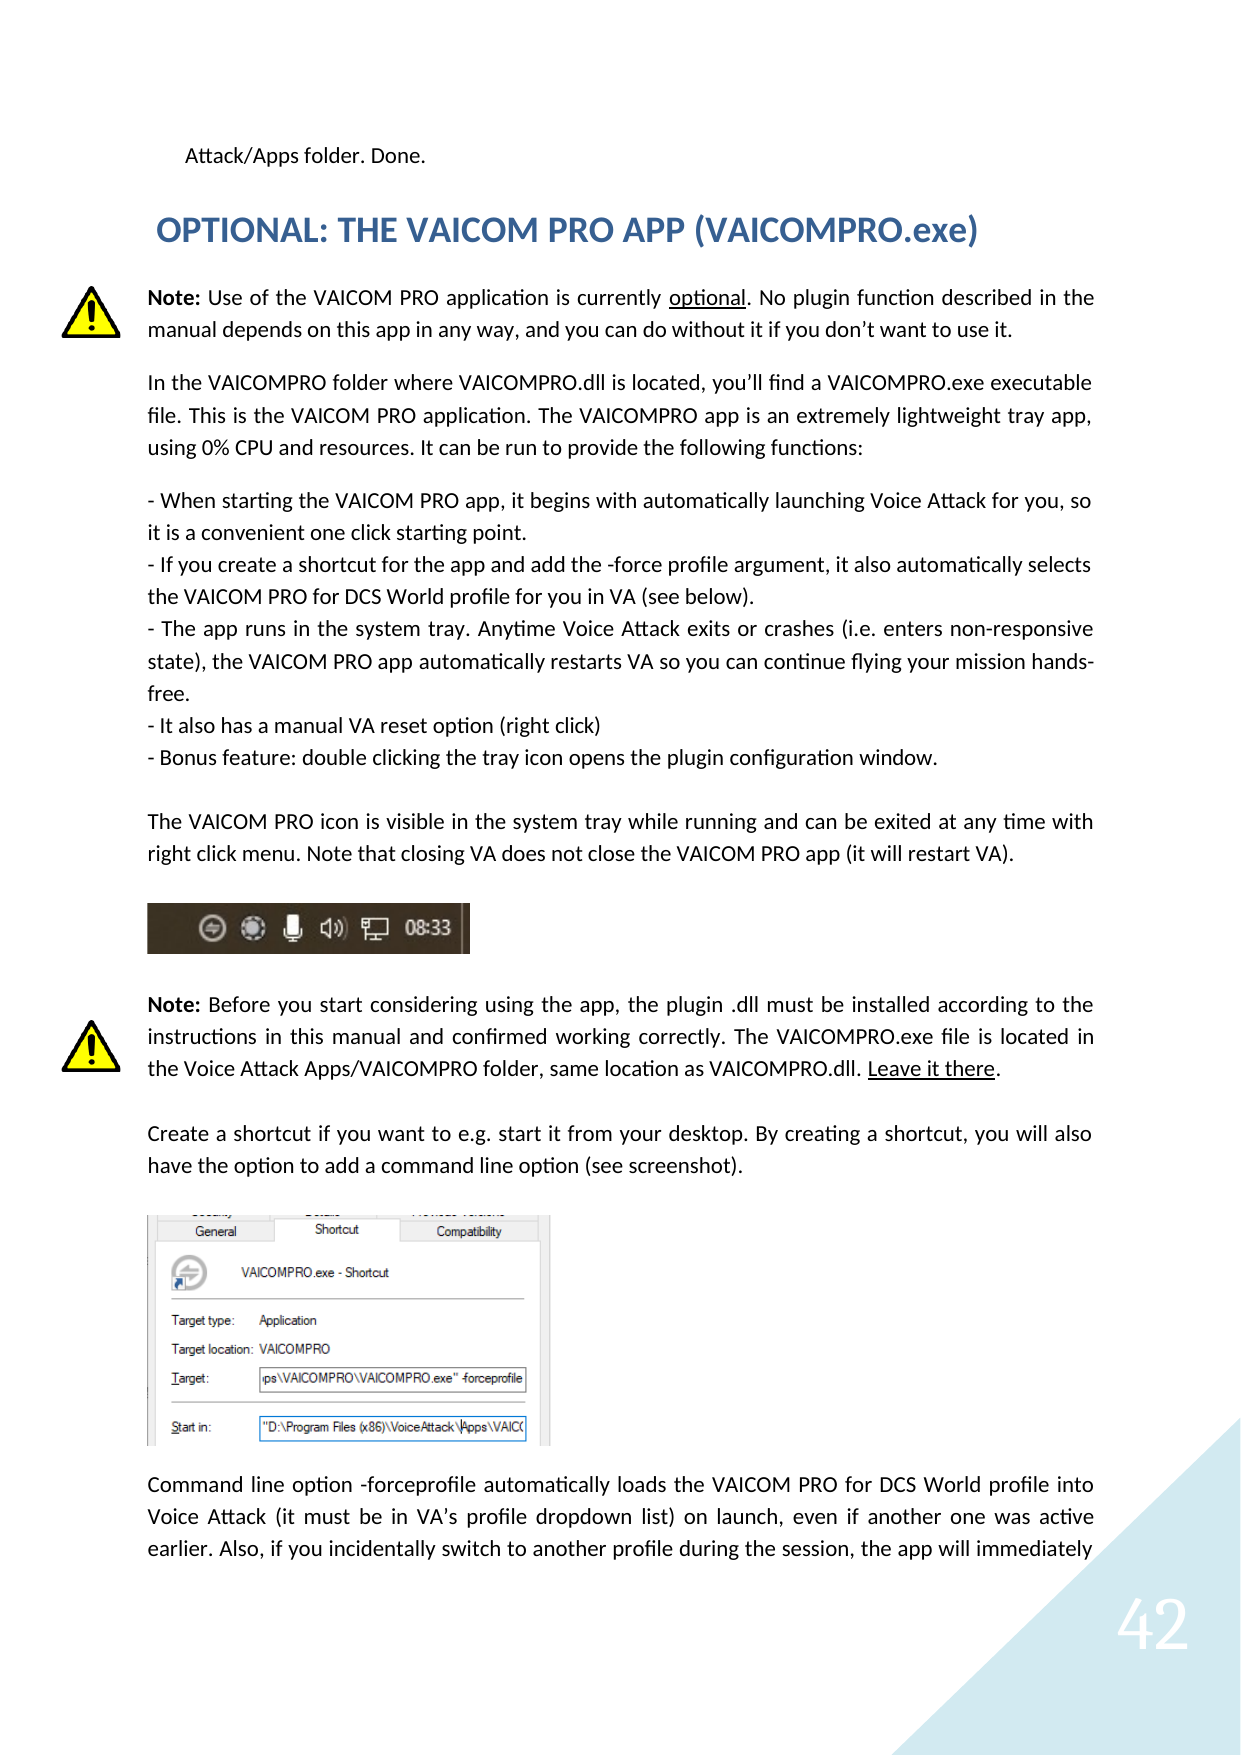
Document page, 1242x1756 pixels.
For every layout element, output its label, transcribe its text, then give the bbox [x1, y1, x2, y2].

text Create a shortcut if you want to e.g. start it from your desktop. By creating a shortcut, you will also have the option to add a command line option (see screenshot). [147, 1119, 1095, 1179]
list If you create a shortcut for the app and add the -force profile argument, it also automatically selects the VAICOM PRO for DCS World profile for you in VA (see below). [147, 550, 1094, 610]
picture [147, 1215, 551, 1446]
text Note: Use of the VAICOM PRO application is currently optional. No plugin function described in the manual depends on this app in any way, and you can do without it if you don’t want to use it. [147, 283, 1095, 343]
picture [147, 903, 470, 954]
list When starting the VAICOM PRO app, it begins with automatically launching Voice Attack for you, so it is a convenient one click starting point. [147, 486, 1094, 546]
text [147, 1470, 1095, 1562]
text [185, 142, 1094, 170]
text In the VAICOMPRO folder where VAICOMPRO.dll is located, you’ll find a VAICOMPRO.exe executable file. This is the VAICOM PRO application. The VAICOMPRO app is an extremely lightweight tray app, using 0% CPU and resources. It can be run to provide the following functions: [147, 368, 1094, 461]
list Bonus feature: double clicking the tray icon opens the plugin configuration window. [147, 743, 1131, 771]
list It also has a manual VA reset option (right click) [147, 711, 1131, 739]
picture [61, 286, 121, 338]
text The VAICOM PRO icon is visible in the system tray while running and can be exited at any time with right click menu. Note that closing VA does not close the VAICOM PRO app (it will restart VA). [147, 807, 1095, 867]
picture [61, 1020, 121, 1072]
list The app runs in the system tray. Anytime Voice Attack exits or crashes (i.e. enters non-responsive state), the VAICOM PRO app automatically restarts VA so you can continue flying your mission hands- free. [147, 614, 1095, 707]
text Note: Before you start considering using the app, the plugin .dll must be installed according to the instructions in this manual and confirmed working correctly. The VAICOMPRO.exe file is located in the Voice Attack Apps/VAICOMPRO folder, same location as VAICOMPRO.dll. Leave it there. [147, 990, 1095, 1082]
subtitle OPTIONAL: THE VAICOM PRO APP (VAICOMPRO.exe) [147, 206, 1131, 252]
